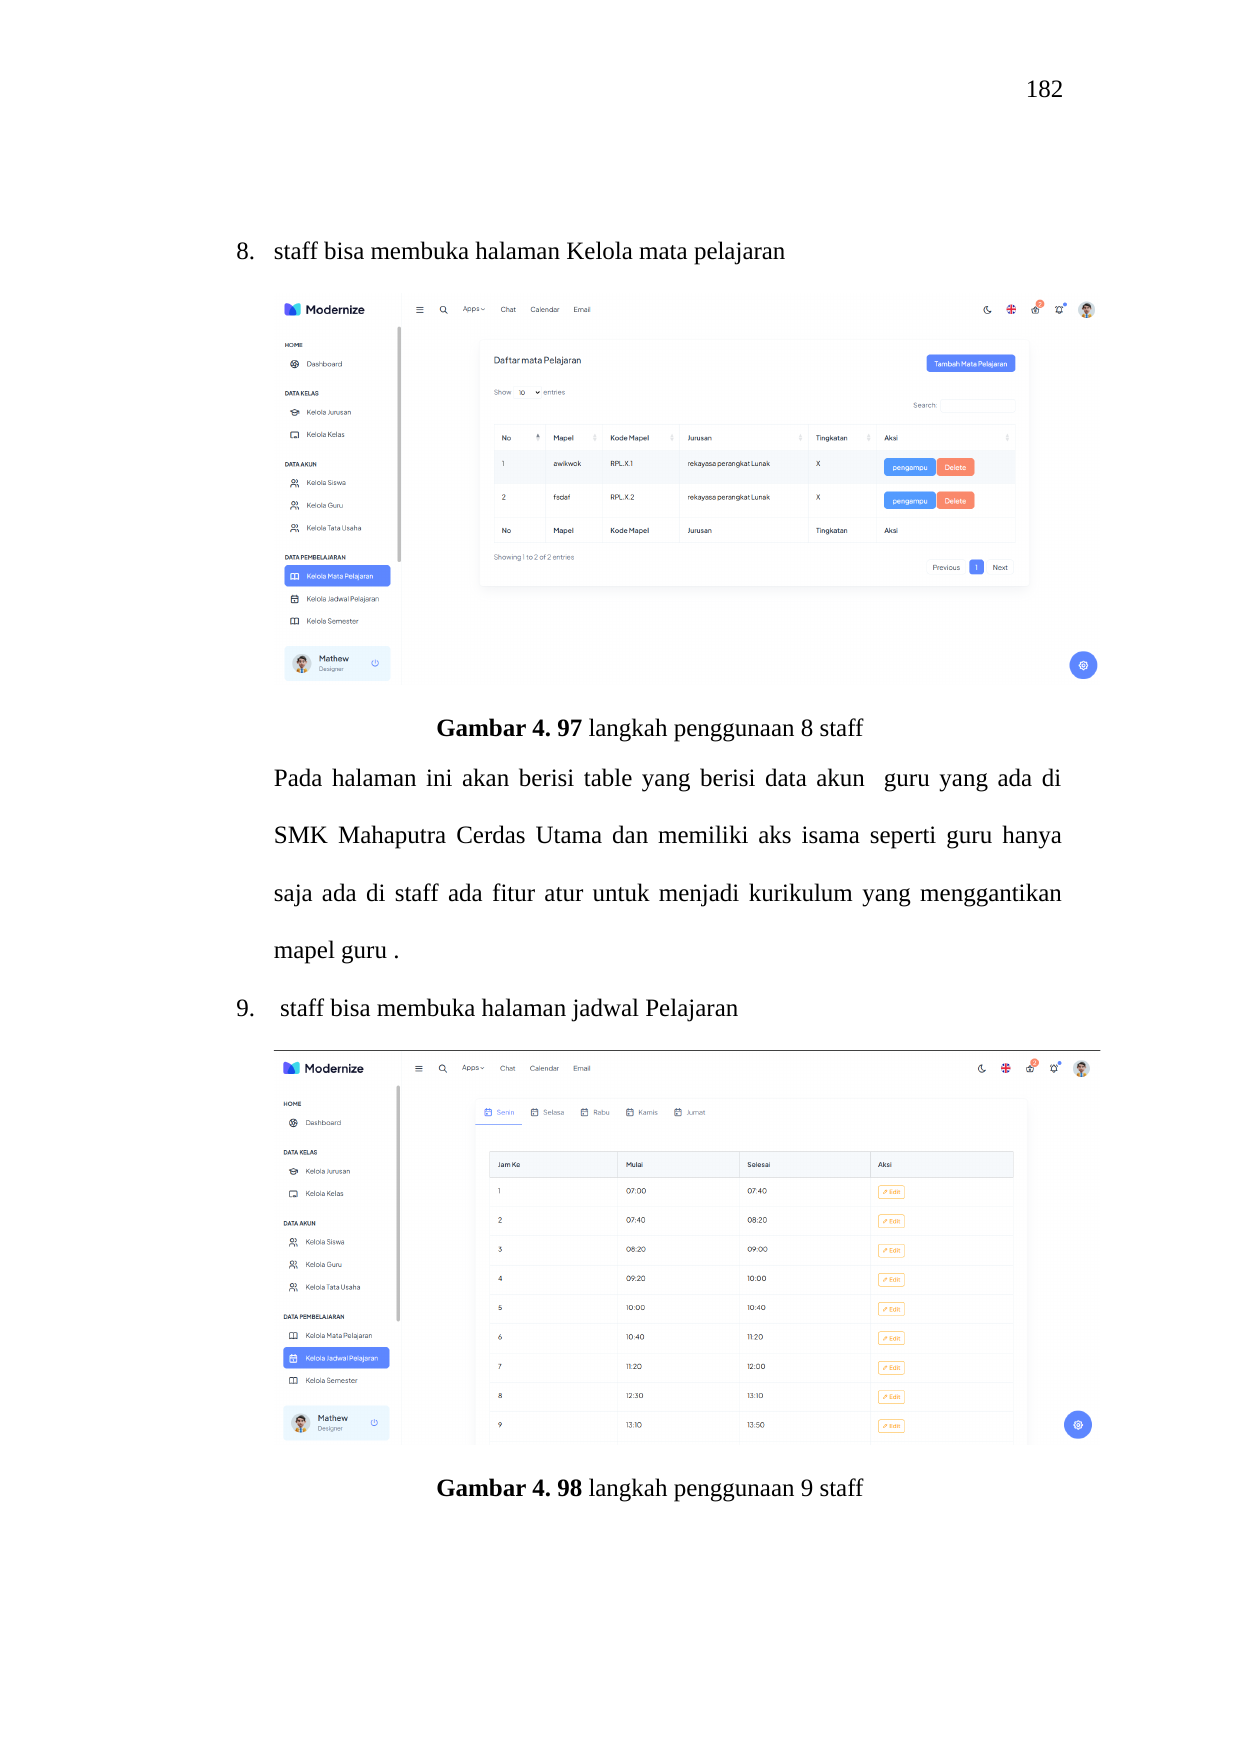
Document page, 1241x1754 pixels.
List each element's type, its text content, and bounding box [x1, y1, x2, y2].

picture [273, 1050, 1101, 1445]
list staff bisa membuka halaman Kelola mata pelajaran [236, 236, 1063, 265]
picture [273, 293, 1101, 685]
list staff bisa membuka halaman jadwal Pelajaran [236, 993, 1063, 1021]
list Pada halaman ini akan berisi table yang berisi data akun guru yang ada di SMK Mahaputra Cerdas Utama dan memiliki aks isama seperti guru hanya saja ada di staff ada fitur atur untuk menjadi kurikulum yang menggantikan mapel guru . [274, 763, 1063, 964]
